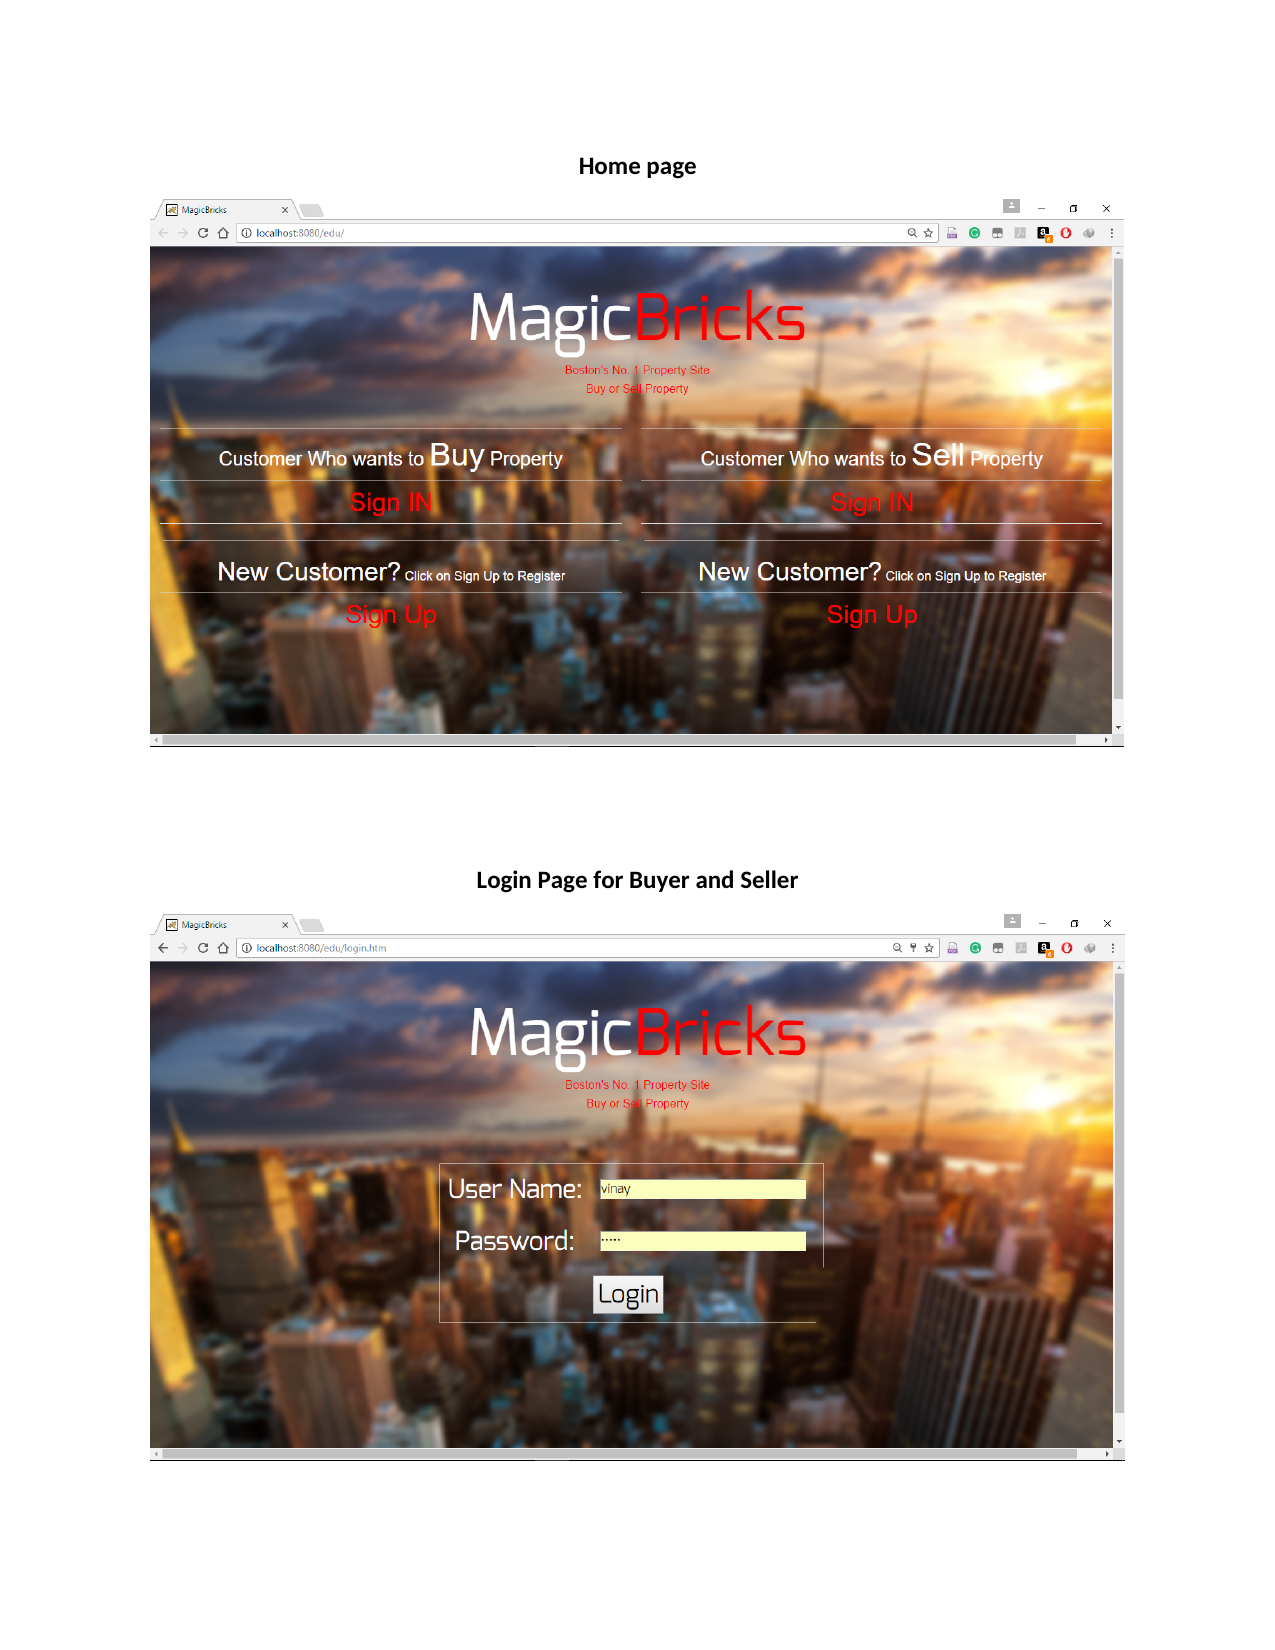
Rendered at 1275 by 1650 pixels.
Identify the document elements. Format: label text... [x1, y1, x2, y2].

picture [150, 914, 1125, 1461]
text Home page [150, 150, 1125, 181]
text Login Page for Buyer and Seller [150, 864, 1125, 895]
picture [150, 199, 1124, 747]
